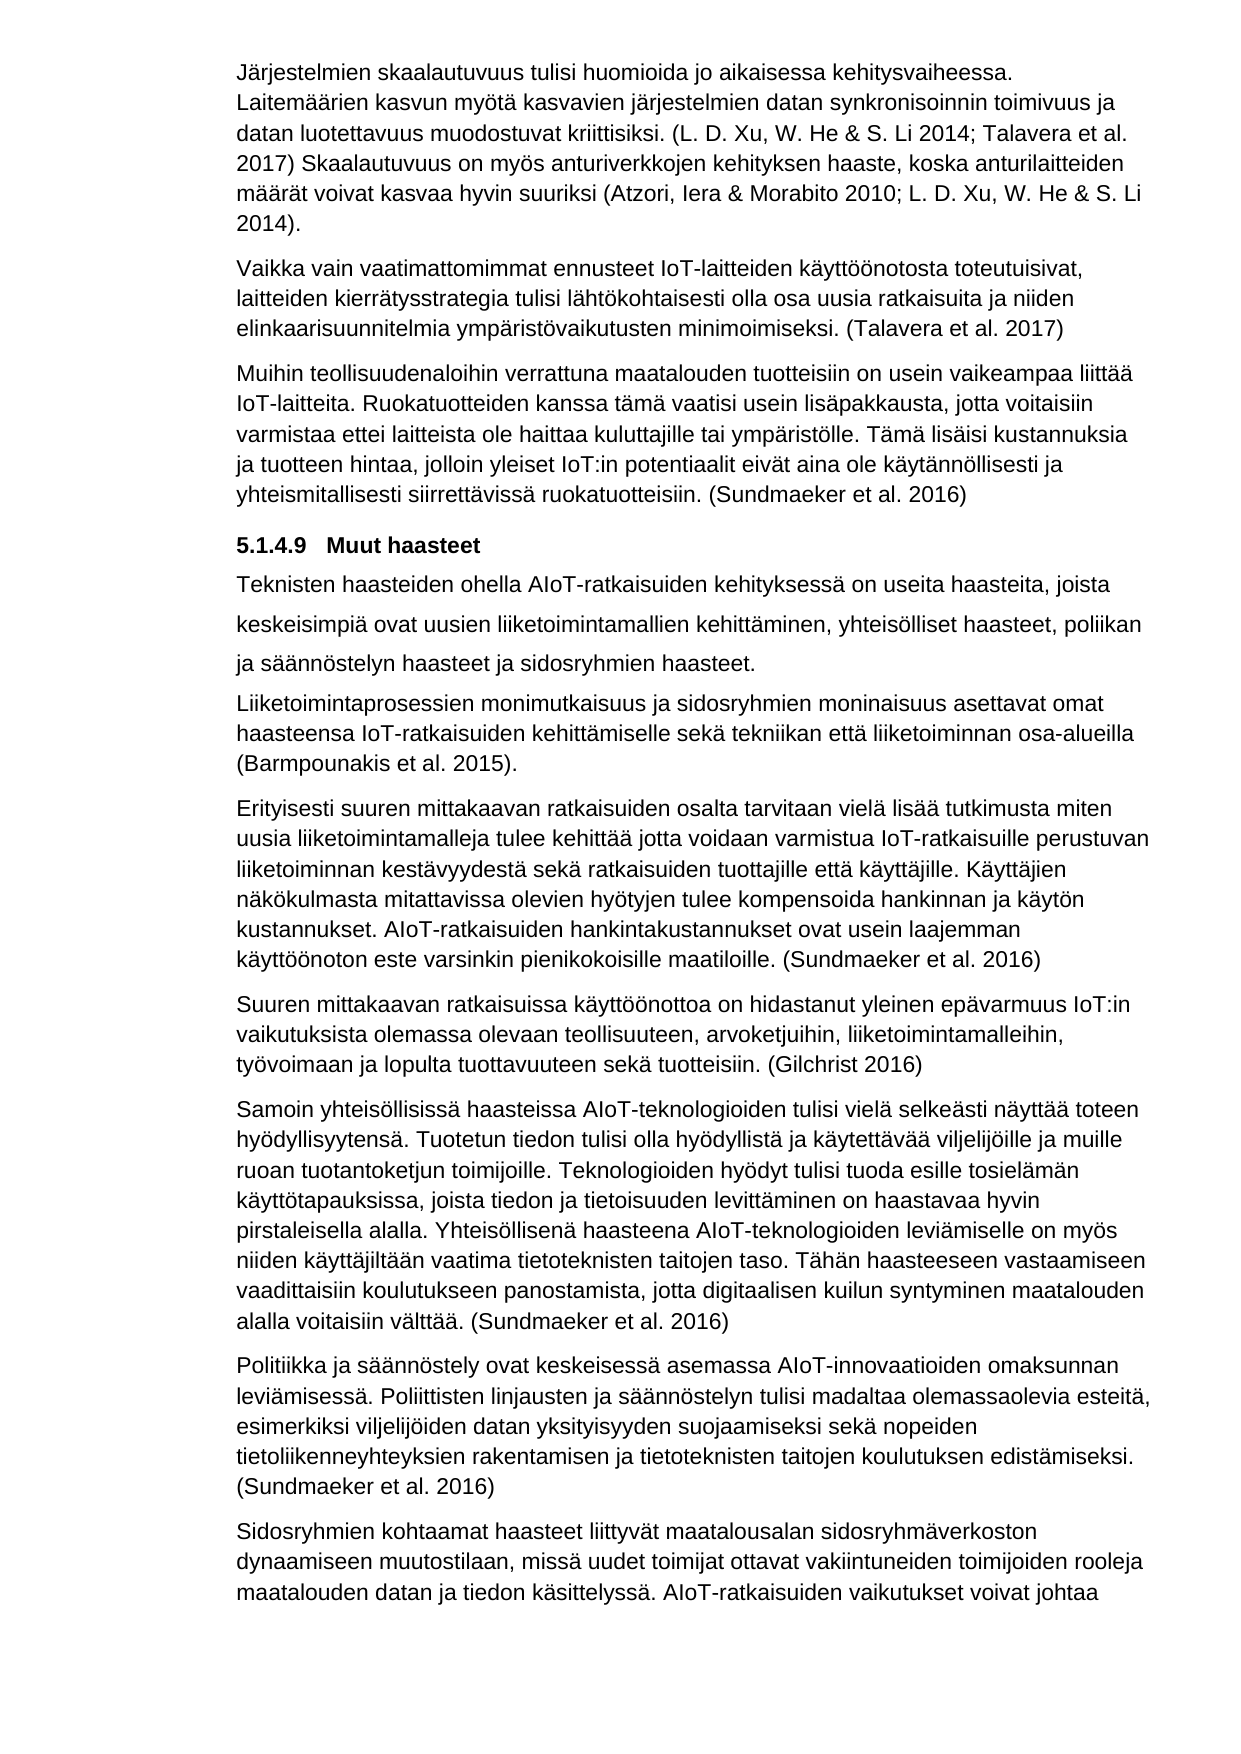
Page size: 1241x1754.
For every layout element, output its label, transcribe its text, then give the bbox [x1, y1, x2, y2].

text Politiikka ja säännöstely ovat keskeisessä asemassa AIoT-innovaatioiden omaksunnan leviämisessä. Poliittisten linjausten ja säännöstelyn tulisi madaltaa olemassaolevia esteitä, esimerkiksi viljelijöiden datan yksityisyyden suojaamiseksi sekä nopeiden tietoliikenneyhteyksien rakentamisen ja tietoteknisten taitojen koulutuksen edistämiseksi. (Sundmaeker et al. 2016) [236, 1352, 1152, 1499]
subtitle Muut haasteet [236, 532, 1152, 558]
text Liiketoimintaprosessien monimutkaisuus ja sidosryhmien moninaisuus asettavat omat haasteensa IoT-ratkaisuiden kehittämiselle sekä tekniikan että liiketoiminnan osa-alueilla (Barmpounakis et al. 2015). [236, 690, 1152, 777]
text Vaikka vain vaatimattomimmat ennusteet IoT-laitteiden käyttöönotosta toteutuisivat, laitteiden kierrätysstrategia tulisi lähtökohtaisesti olla osa uusia ratkaisuita ja niiden elinkaarisuunnitelmia ympäristövaikutusten minimoimiseksi. (Talavera et al. 2017) [236, 255, 1152, 342]
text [236, 1518, 1152, 1605]
text Muihin teollisuudenaloihin verrattuna maatalouden tuotteisiin on usein vaikeampaa liittää IoT-laitteita. Ruokatuotteiden kanssa tämä vaatisi usein lisäpakkausta, jotta voitaisiin varmistaa ettei laitteista ole haittaa kuluttajille tai ympäristölle. Tämä lisäisi kustannuksia ja tuotteen hintaa, jolloin yleiset IoT:in potentiaalit eivät aina ole käytännöllisesti ja yhteismitallisesti siirrettävissä ruokatuotteisiin. (Sundmaeker et al. 2016) [236, 360, 1152, 507]
text Erityisesti suuren mittakaavan ratkaisuiden osalta tarvitaan vielä lisää tutkimusta miten uusia liiketoimintamalleja tulee kehittää jotta voidaan varmistua IoT-ratkaisuille perustuvan liiketoiminnan kestävyydestä sekä ratkaisuiden tuottajille että käyttäjille. Käyttäjien näkökulmasta mitattavissa olevien hyötyjen tulee kompensoida hankinnan ja käytön kustannukset. AIoT-ratkaisuiden hankintakustannukset ovat usein laajemman käyttöönoton este varsinkin pienikokoisille maatiloille. (Sundmaeker et al. 2016) [236, 795, 1152, 972]
text Järjestelmien skaalautuvuus tulisi huomioida jo aikaisessa kehitysvaiheessa. Laitemäärien kasvun myötä kasvavien järjestelmien datan synkronisoinnin toimivuus ja datan luotettavuus muodostuvat kriittisiksi. (L. D. Xu, W. He & S. Li 2014; Talavera et al. 2017) Skaalautuvuus on myös anturiverkkojen kehityksen haaste, koska anturilaitteiden määrät voivat kasvaa hyvin suuriksi (Atzori, Iera & Morabito 2010; L. D. Xu, W. He & S. Li 2014). [236, 59, 1152, 236]
text Samoin yhteisöllisissä haasteissa AIoT-teknologioiden tulisi vielä selkeästi näyttää toteen hyödyllisyytensä. Tuotetun tiedon tulisi olla hyödyllistä ja käytettävää viljelijöille ja muille ruoan tuotantoketjun toimijoille. Teknologioiden hyödyt tulisi tuoda esille tosielämän käyttötapauksissa, joista tiedon ja tietoisuuden levittäminen on haastavaa hyvin pirstaleisella alalla. Yhteisöllisenä haasteena AIoT-teknologioiden leviämiselle on myös niiden käyttäjiltään vaatima tietoteknisten taitojen taso. Tähän haasteeseen vastaamiseen vaadittaisiin koulutukseen panostamista, jotta digitaalisen kuilun syntyminen maatalouden alalla voitaisiin välttää. (Sundmaeker et al. 2016) [236, 1096, 1152, 1334]
text Suuren mittakaavan ratkaisuissa käyttöönottoa on hidastanut yleinen epävarmuus IoT:in vaikutuksista olemassa olevaan teollisuuteen, arvoketjuihin, liiketoimintamalleihin, työvoimaan ja lopulta tuottavuuteen sekä tuotteisiin. (Gilchrist 2016) [236, 991, 1152, 1078]
